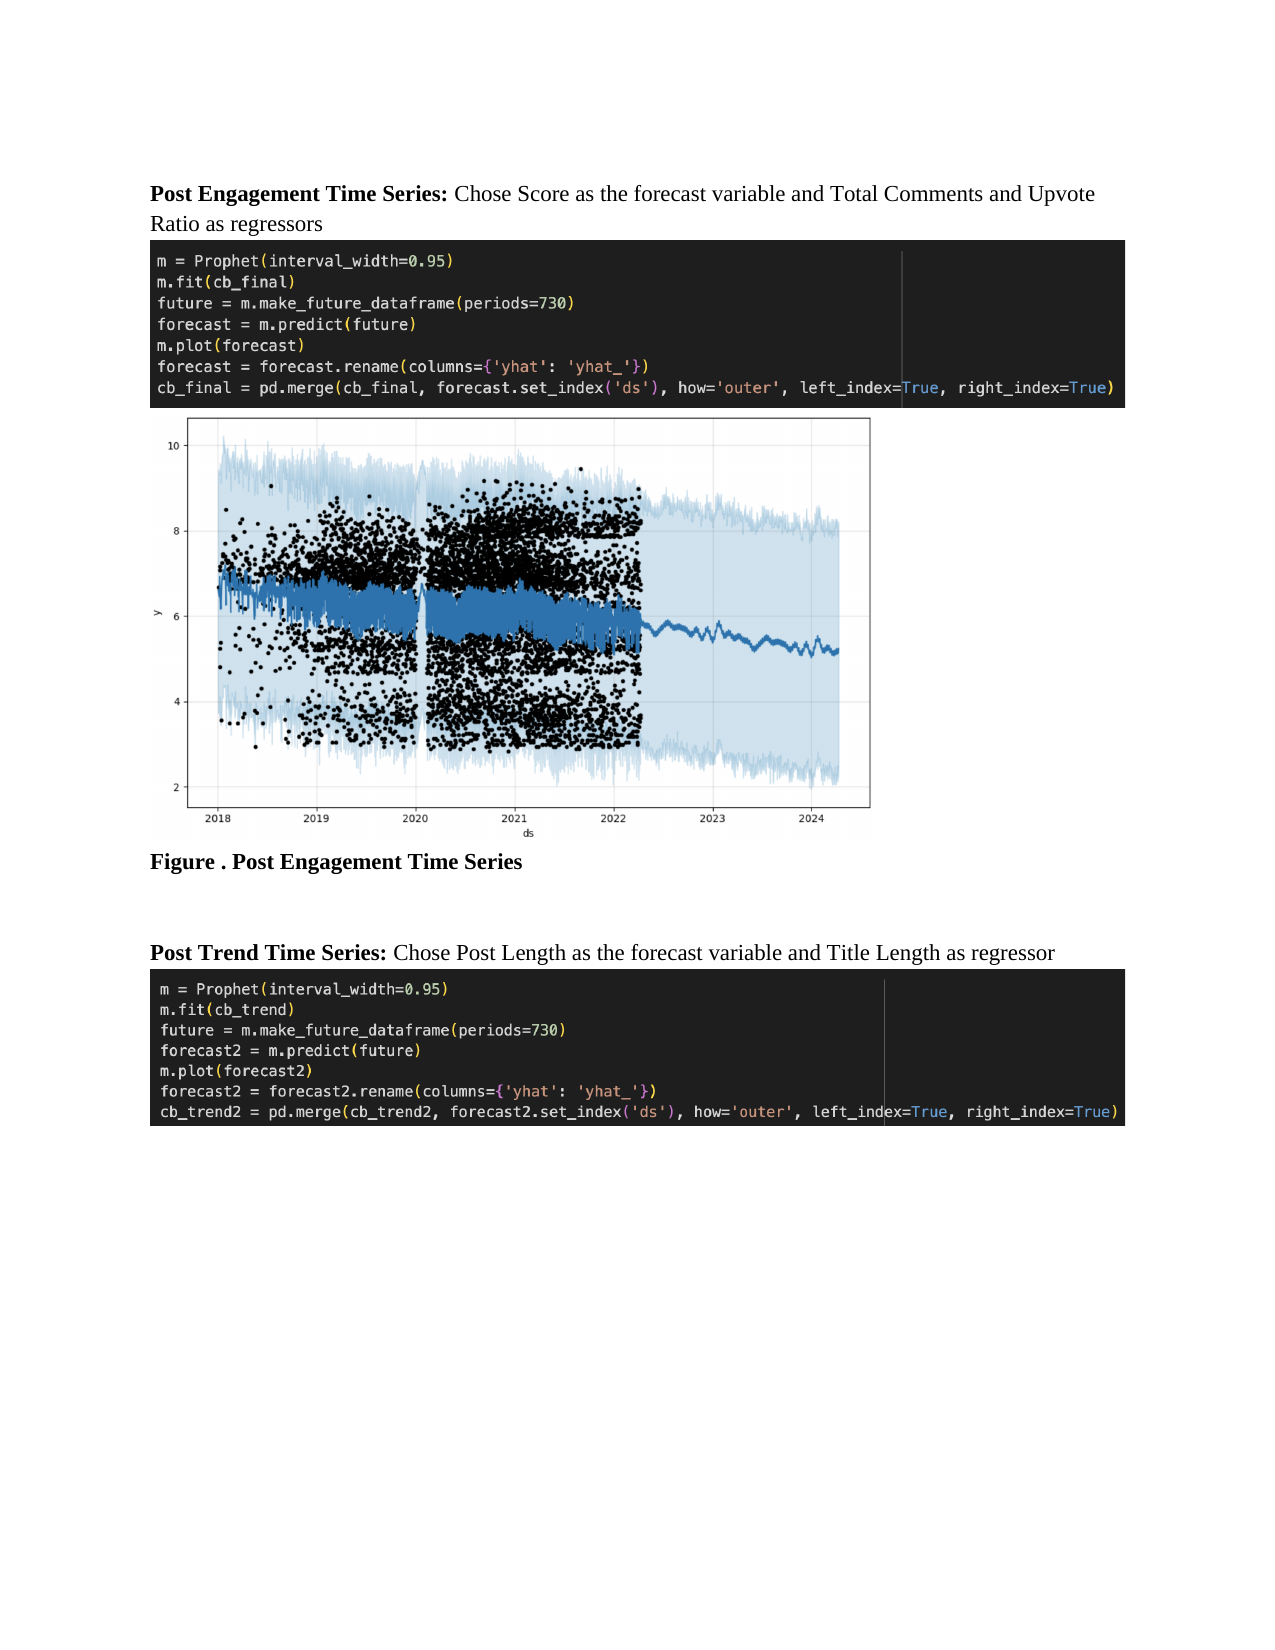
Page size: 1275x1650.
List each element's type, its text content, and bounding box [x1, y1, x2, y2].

text Post Trend Time Series: Chose Post Length as the forecast variable and Title Length as regressor [150, 939, 1125, 969]
text Post Engagement Time Series: Chose Score as the forecast variable and Total Comments and Upvote Ratio as regressors [150, 180, 1125, 240]
picture [150, 240, 1125, 408]
picture [150, 411, 876, 845]
text Figure . Post Engagement Time Series [150, 848, 1125, 875]
picture [150, 969, 1125, 1126]
